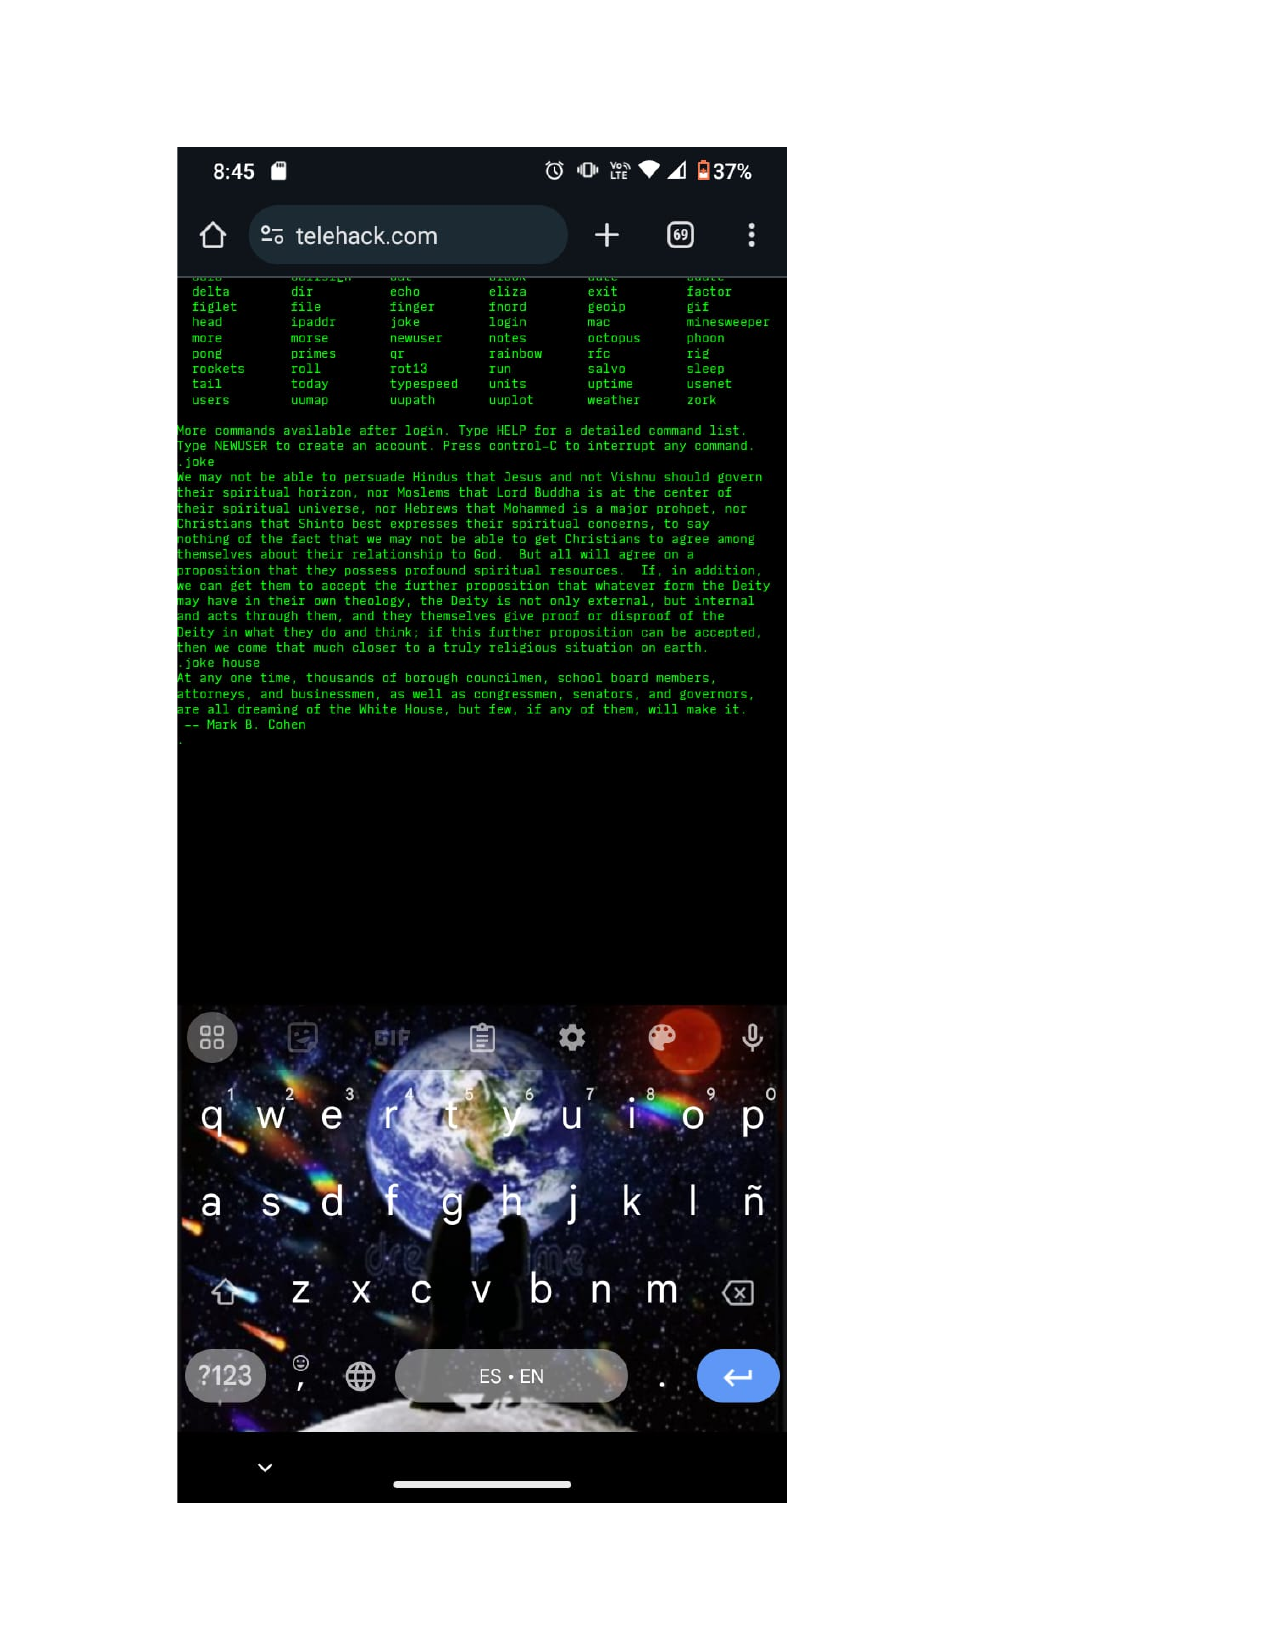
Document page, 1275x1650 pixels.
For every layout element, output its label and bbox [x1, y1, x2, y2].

picture [177, 147, 787, 1503]
